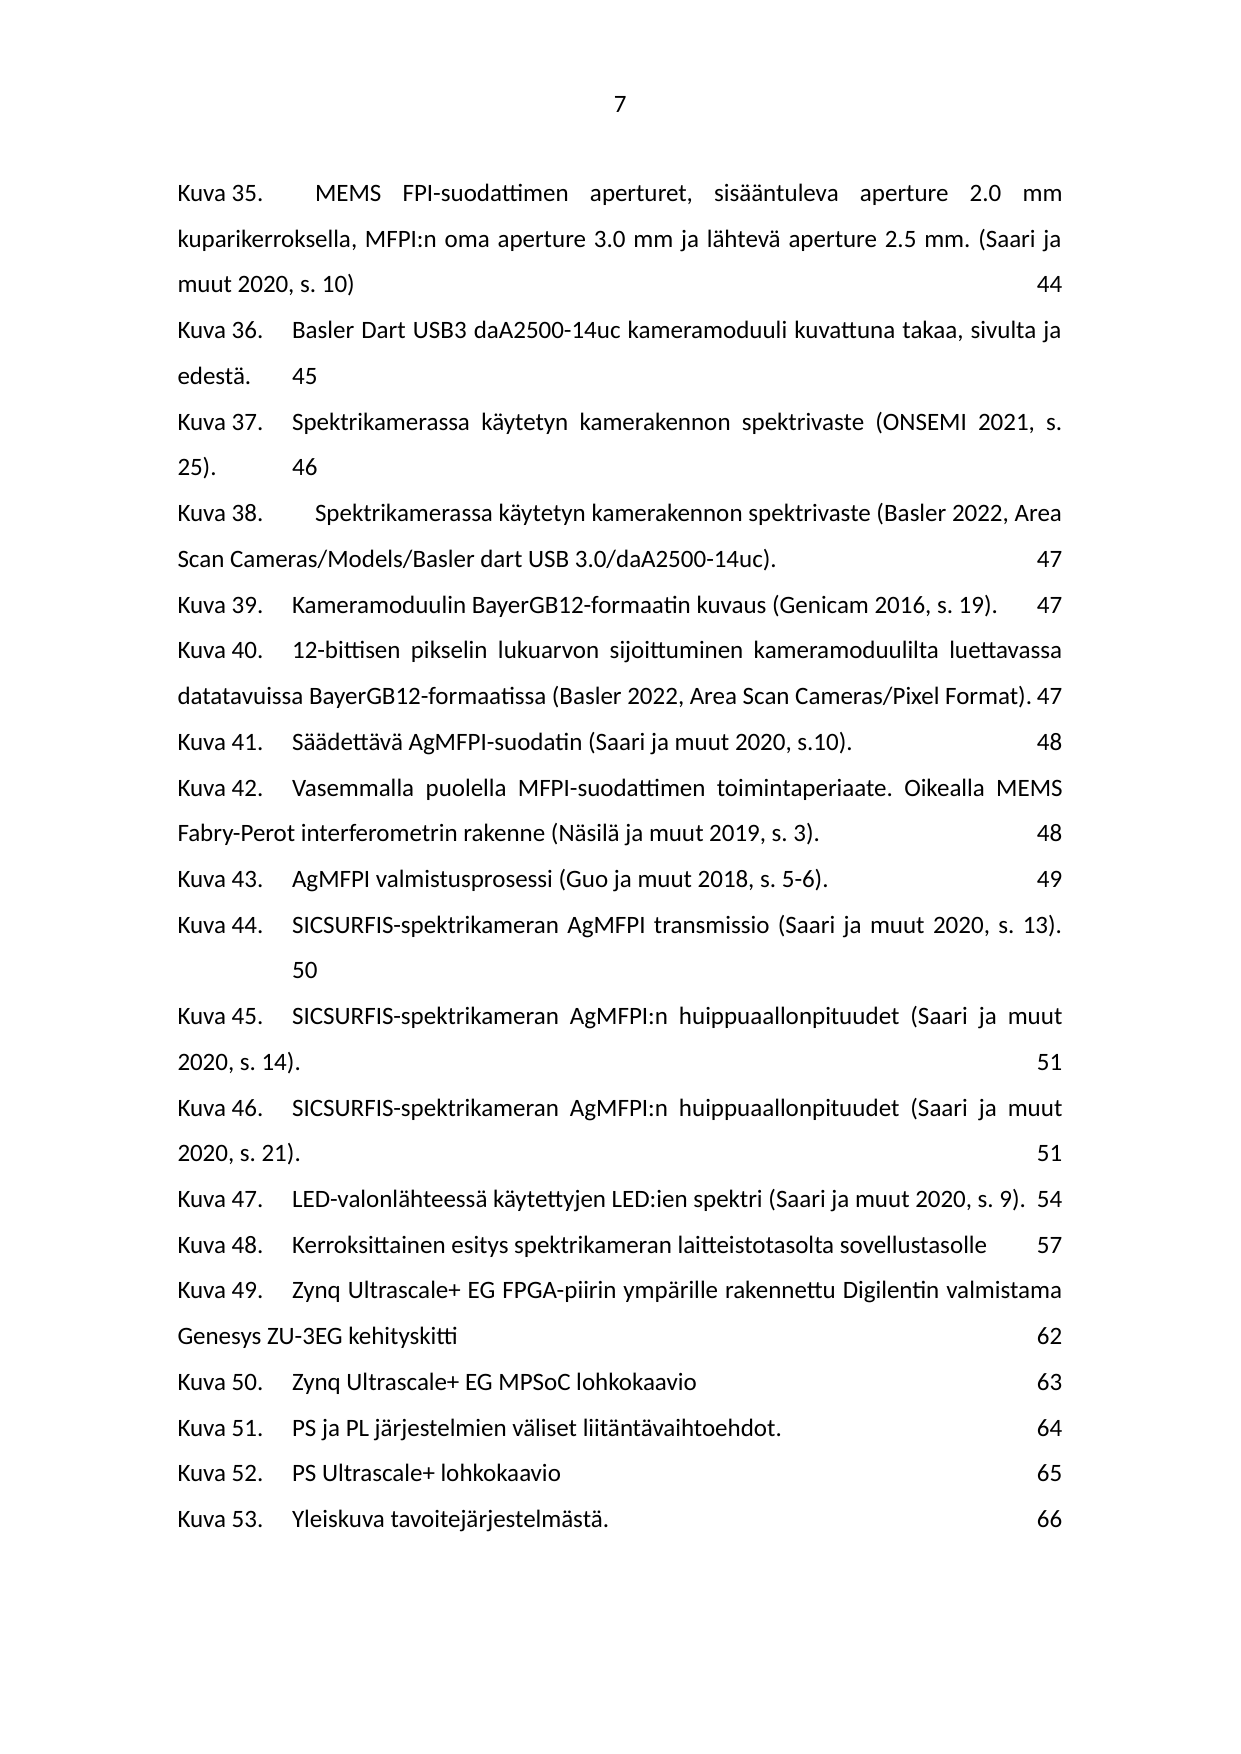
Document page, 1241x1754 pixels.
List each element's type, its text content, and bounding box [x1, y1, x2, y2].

text Kuva 46. SICSURFIS-spektrikameran AgMFPI:n huippuaallonpituudet (Saari ja muut 2020, s. 21). 51 [177, 1092, 1063, 1168]
text Kuva 42. Vasemmalla puolella MFPI-suodattimen toimintaperiaate. Oikealla MEMS Fabry-Perot interferometrin rakenne (Näsilä ja muut 2019, s. 3). 48 [177, 772, 1063, 848]
text Kuva 37. Spektrikamerassa käytetyn kamerakennon spektrivaste (ONSEMI 2021, s. 25). 46 [177, 406, 1063, 482]
text Kuva 53. Yleiskuva tavoitejärjestelmästä. 66 [177, 1503, 1063, 1534]
text Kuva 51. PS ja PL järjestelmien väliset liitäntävaihtoehdot. 64 [177, 1412, 1063, 1442]
text Kuva 35. MEMS FPI-suodattimen aperturet, sisääntuleva aperture 2.0 mm kuparikerroksella, MFPI:n oma aperture 3.0 mm ja lähtevä aperture 2.5 mm. (Saari ja muut 2020, s. 10) 44 [177, 177, 1063, 299]
text Kuva 40. 12-bittisen pikselin lukuarvon sijoittuminen kameramoduulilta luettavassa datatavuissa BayerGB12-formaatissa (Basler 2022, Area Scan Cameras/Pixel Format). 47 [177, 634, 1063, 711]
text Kuva 36. Basler Dart USB3 daA2500-14uc kameramoduuli kuvattuna takaa, sivulta ja edestä. 45 [177, 314, 1063, 391]
text Kuva 47. LED-valonlähteessä käytettyjen LED:ien spektri (Saari ja muut 2020, s. 9). 54 [177, 1183, 1063, 1214]
text Kuva 52. PS Ultrascale+ lohkokaavio 65 [177, 1458, 1063, 1488]
text Kuva 44. SICSURFIS-spektrikameran AgMFPI transmissio (Saari ja muut 2020, s. 13). 50 [177, 909, 1063, 985]
text Kuva 45. SICSURFIS-spektrikameran AgMFPI:n huippuaallonpituudet (Saari ja muut 2020, s. 14). 51 [177, 1000, 1063, 1077]
text Kuva 41. Säädettävä AgMFPI-suodatin (Saari ja muut 2020, s.10). 48 [177, 726, 1063, 756]
text Kuva 50. Zynq Ultrascale+ EG MPSoC lohkokaavio 63 [177, 1366, 1063, 1397]
text Kuva 49. Zynq Ultrascale+ EG FPGA-piirin ympärille rakennettu Digilentin valmistama Genesys ZU-3EG kehityskitti 62 [177, 1275, 1063, 1351]
text Kuva 48. Kerroksittainen esitys spektrikameran laitteistotasolta sovellustasolle 57 [177, 1229, 1063, 1259]
text Kuva 39. Kameramoduulin BayerGB12-formaatin kuvaus (Genicam 2016, s. 19). 47 [177, 589, 1063, 619]
text Kuva 38. Spektrikamerassa käytetyn kamerakennon spektrivaste (Basler 2022, Area Scan Cameras/Models/Basler dart USB 3.0/daA2500-14uc). 47 [177, 497, 1063, 573]
text Kuva 43. AgMFPI valmistusprosessi (Guo ja muut 2018, s. 5-6). 49 [177, 863, 1063, 894]
